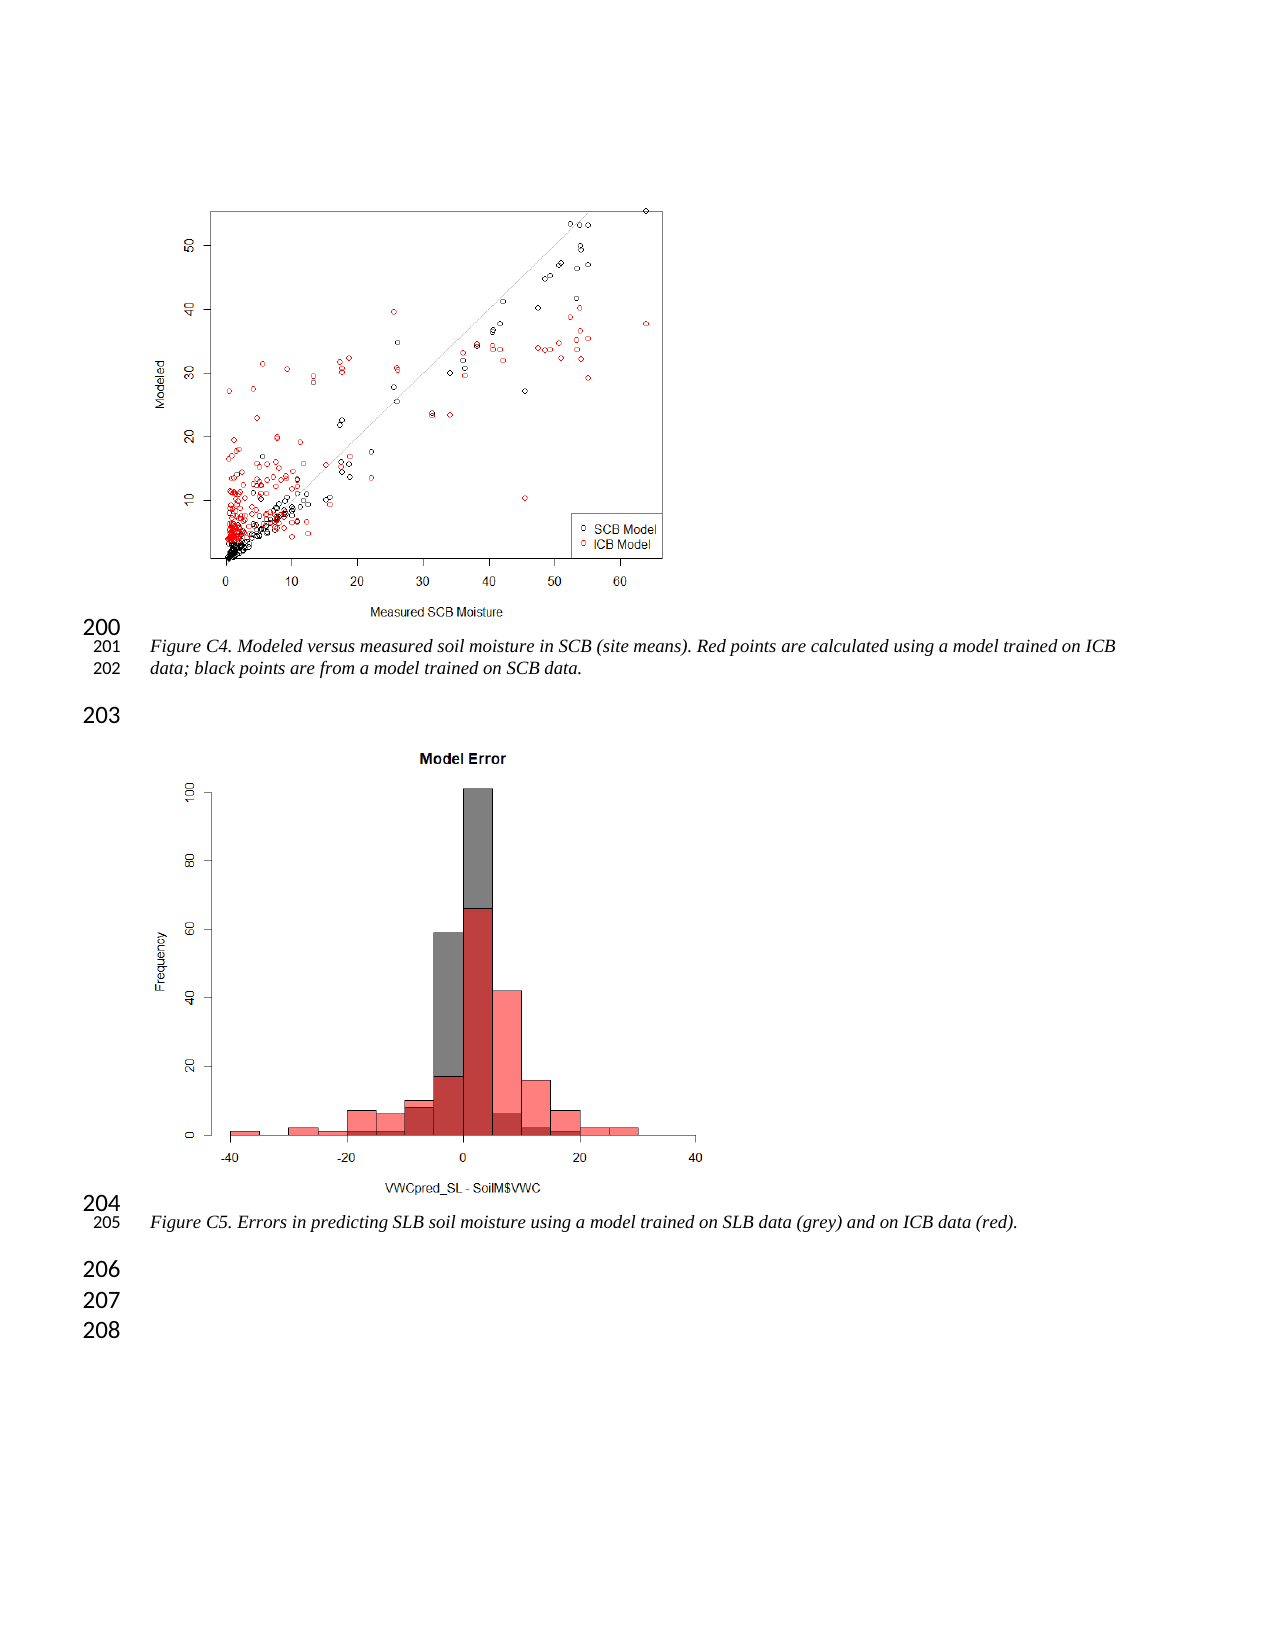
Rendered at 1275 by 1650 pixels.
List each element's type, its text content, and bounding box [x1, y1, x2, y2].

picture [150, 150, 693, 635]
text Figure C5. Errors in predicting SLB soil moisture using a model trained on SLB data (grey) and on ICB data (red). [150, 1211, 1125, 1232]
picture [150, 727, 746, 1211]
text Figure C4. Modeled versus measured soil moisture in SCB (site means). Red points are calculated using a model trained on ICB data; black points are from a model trained on SCB data. [150, 635, 1125, 678]
